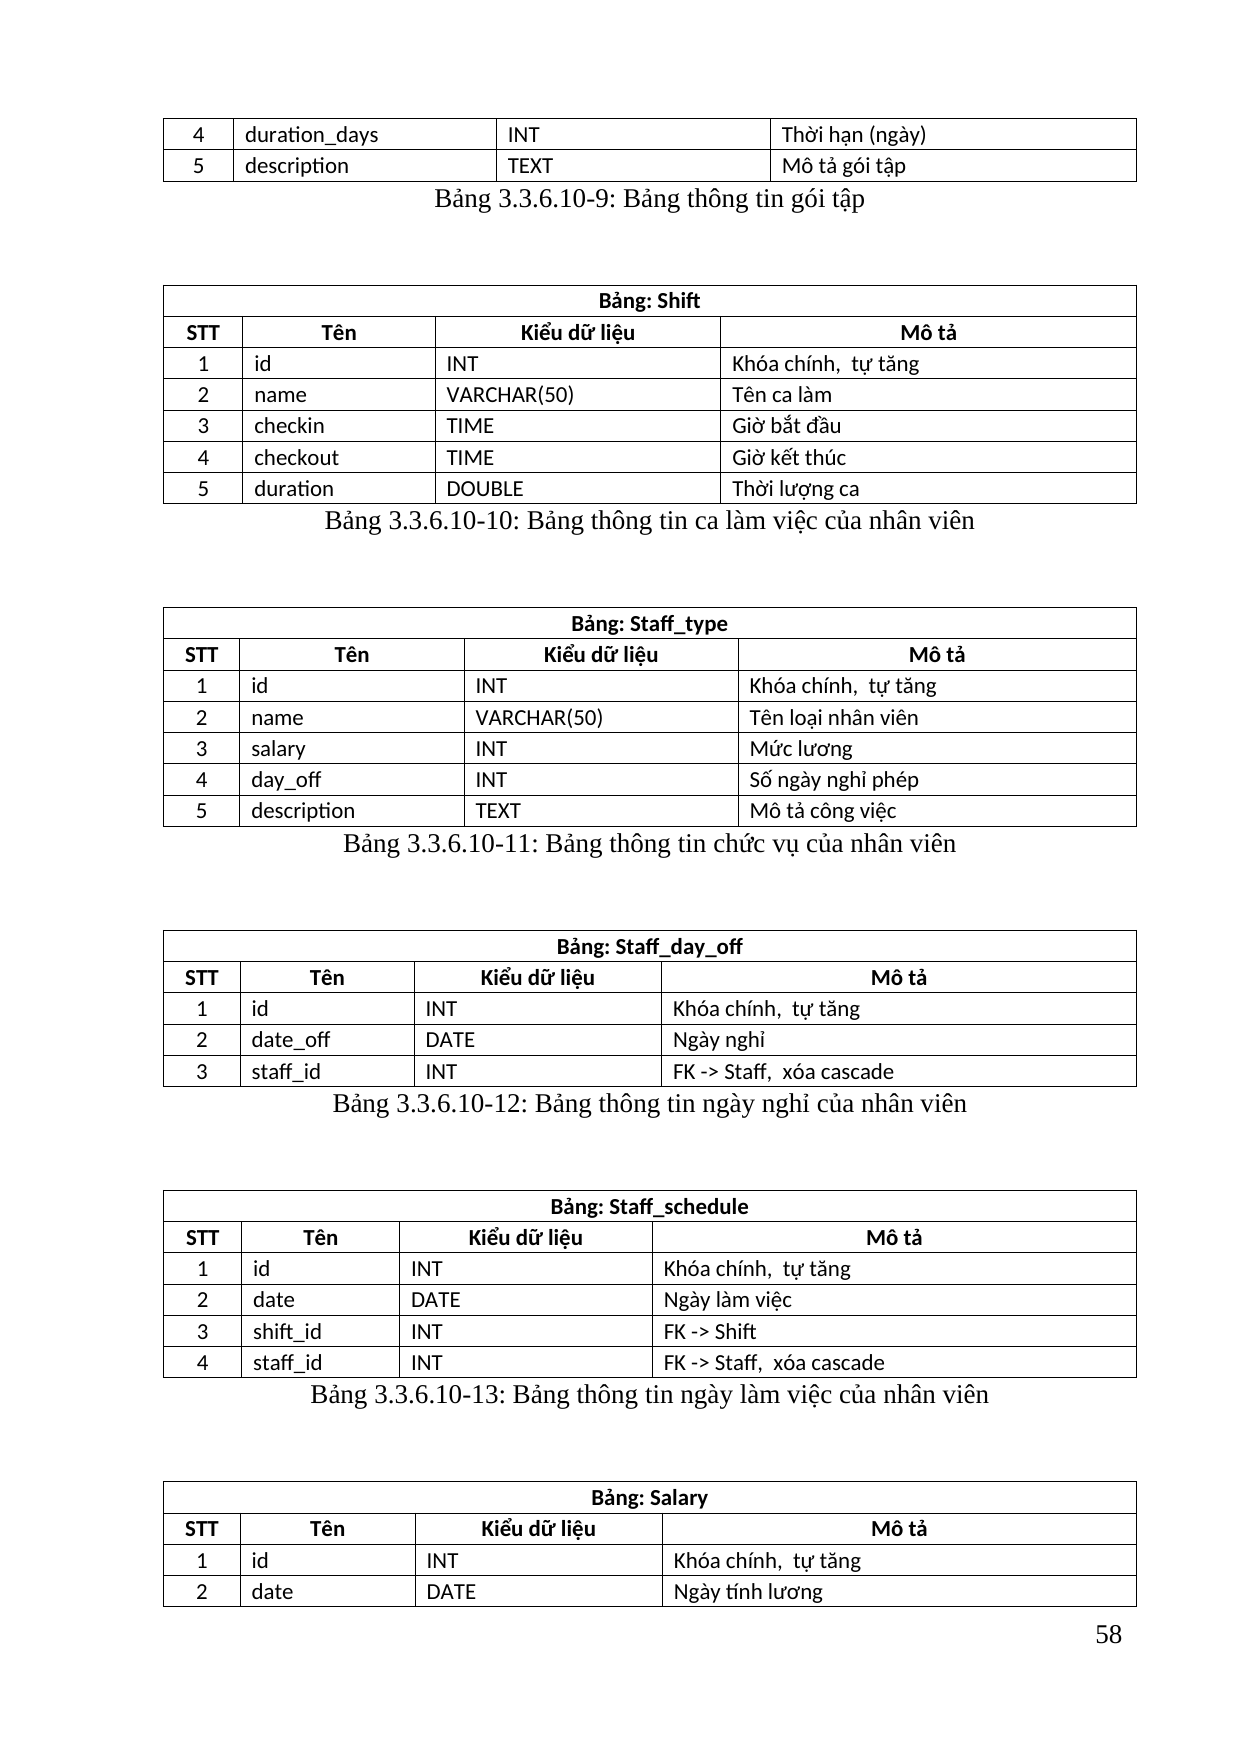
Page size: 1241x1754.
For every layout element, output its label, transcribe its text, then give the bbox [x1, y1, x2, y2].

table_cell Ngày nghỉ [662, 1025, 1136, 1055]
table_cell 5 [164, 473, 242, 503]
table_cell Số ngày nghỉ phép [739, 764, 1136, 794]
table_cell TIME [436, 442, 720, 472]
table_cell name [243, 379, 435, 409]
table_cell Thời lượng ca [721, 473, 1136, 503]
table_cell checkout [243, 442, 435, 472]
table_cell Khóa chính, tự tăng [739, 671, 1136, 701]
table_cell date [242, 1285, 399, 1315]
table_cell Tên loại nhân viên [739, 702, 1136, 732]
table_cell DATE [415, 1025, 661, 1055]
table_cell 2 [164, 702, 239, 732]
table_cell duration_days [234, 119, 496, 149]
table_cell INT [465, 764, 738, 794]
table_cell Kiểu dữ liệu [416, 1514, 662, 1544]
table_cell 2 [164, 379, 242, 409]
table_cell Mức lương [739, 733, 1136, 763]
table_cell Mô tả [721, 317, 1136, 347]
table_cell Thời hạn (ngày) [771, 119, 1136, 149]
table_cell 4 [164, 442, 242, 472]
table_cell Tên [241, 1514, 415, 1544]
table_cell STT [164, 317, 242, 347]
table_cell Kiểu dữ liệu [415, 962, 661, 992]
table_cell 4 [164, 119, 233, 149]
table_header Bảng: Shift [164, 286, 1136, 316]
table_cell 3 [164, 1056, 240, 1086]
table_cell id [242, 1253, 399, 1283]
table_cell Khóa chính, tự tăng [662, 993, 1136, 1023]
table_cell Mô tả [663, 1514, 1136, 1544]
table_cell VARCHAR(50) [465, 702, 738, 732]
table_cell Tên ca làm [721, 379, 1136, 409]
table_cell date [241, 1576, 415, 1606]
table_cell checkin [243, 411, 435, 441]
table_cell id [241, 1545, 415, 1575]
table_cell Mô tả [662, 962, 1136, 992]
table_cell Ngày tính lương [663, 1576, 1136, 1606]
table_cell INT [436, 348, 720, 378]
table_cell 1 [164, 1253, 241, 1283]
table_cell 2 [164, 1576, 240, 1606]
table_cell 3 [164, 411, 242, 441]
table_cell TEXT [465, 796, 738, 826]
table_cell description [234, 150, 496, 181]
table_cell Kiểu dữ liệu [436, 317, 720, 347]
table_cell 1 [164, 993, 240, 1023]
table_cell 2 [164, 1025, 240, 1055]
table_cell STT [164, 962, 240, 992]
table_cell INT [465, 733, 738, 763]
table_cell DOUBLE [436, 473, 720, 503]
table_cell Ngày làm việc [653, 1285, 1136, 1315]
table_cell FK -> Shift [653, 1316, 1136, 1346]
table_cell Tên [240, 639, 464, 669]
table_cell Khóa chính, tự tăng [663, 1545, 1136, 1575]
table_cell Tên [242, 1222, 399, 1252]
table_cell DATE [400, 1285, 652, 1315]
table_cell FK -> Staff, xóa cascade [662, 1056, 1136, 1086]
table_cell Mô tả [653, 1222, 1136, 1252]
table_cell 5 [164, 150, 233, 181]
table_cell Tên [241, 962, 414, 992]
table_cell id [243, 348, 435, 378]
table_cell shift_id [242, 1316, 399, 1346]
table_cell 1 [164, 348, 242, 378]
table_cell INT [400, 1347, 652, 1377]
table_cell duration [243, 473, 435, 503]
table_cell TIME [436, 411, 720, 441]
table_header Bảng: Salary [164, 1482, 1136, 1512]
table_cell 3 [164, 1316, 241, 1346]
table_cell staff_id [241, 1056, 414, 1086]
table_cell day_off [240, 764, 464, 794]
table_cell staff_id [242, 1347, 399, 1377]
table_cell 5 [164, 796, 239, 826]
table_cell 1 [164, 671, 239, 701]
table_cell Kiểu dữ liệu [400, 1222, 652, 1252]
table_cell INT [416, 1545, 662, 1575]
table_cell Mô tả công việc [739, 796, 1136, 826]
table_cell Kiểu dữ liệu [465, 639, 738, 669]
table_cell Khóa chính, tự tăng [653, 1253, 1136, 1283]
table_cell INT [465, 671, 738, 701]
table_cell id [241, 993, 414, 1023]
table_cell STT [164, 639, 239, 669]
table_cell Khóa chính, tự tăng [721, 348, 1136, 378]
table_cell Giờ bắt đầu [721, 411, 1136, 441]
table_cell VARCHAR(50) [436, 379, 720, 409]
table_cell salary [240, 733, 464, 763]
table_cell INT [400, 1253, 652, 1283]
table_cell 4 [164, 764, 239, 794]
table_cell id [240, 671, 464, 701]
table_cell Tên [243, 317, 435, 347]
table_cell FK -> Staff, xóa cascade [653, 1347, 1136, 1377]
table_cell DATE [416, 1576, 662, 1606]
table_cell 2 [164, 1285, 241, 1315]
table_cell TEXT [497, 150, 770, 181]
table_cell STT [164, 1222, 241, 1252]
table_cell Giờ kết thúc [721, 442, 1136, 472]
table_cell 3 [164, 733, 239, 763]
table_cell STT [164, 1514, 240, 1544]
table_cell 4 [164, 1347, 241, 1377]
table_cell INT [415, 993, 661, 1023]
table_cell INT [415, 1056, 661, 1086]
table_cell date_off [241, 1025, 414, 1055]
table_header Bảng: Staff_schedule [164, 1191, 1136, 1221]
table_cell description [240, 796, 464, 826]
table_cell name [240, 702, 464, 732]
table_cell INT [497, 119, 770, 149]
table_cell 1 [164, 1545, 240, 1575]
table_cell Mô tả gói tập [771, 150, 1136, 181]
table_header Bảng: Staff_type [164, 608, 1136, 638]
table_cell Mô tả [739, 639, 1136, 669]
table_header Bảng: Staff_day_off [164, 931, 1136, 961]
table_cell INT [400, 1316, 652, 1346]
